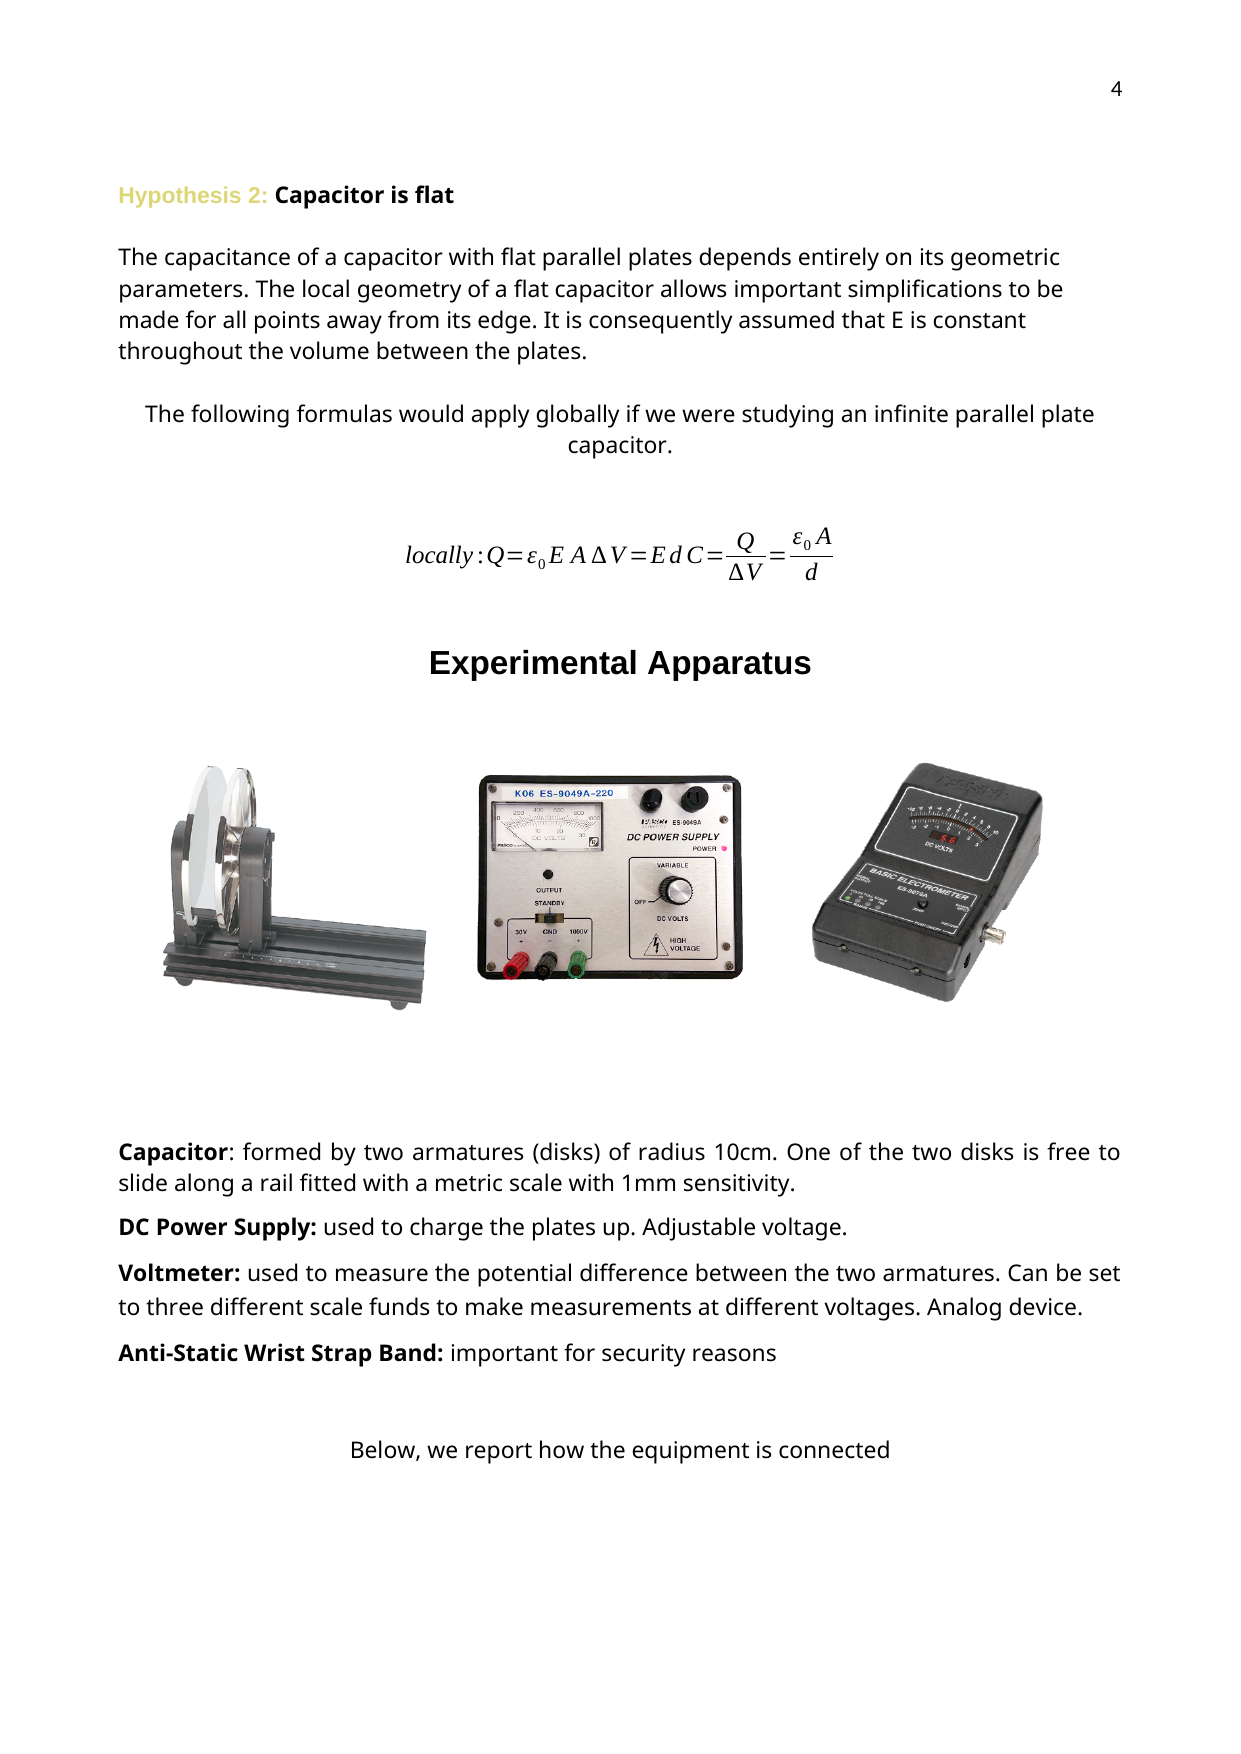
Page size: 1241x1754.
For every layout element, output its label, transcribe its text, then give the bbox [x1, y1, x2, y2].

text The following formulas would apply globally if we were studying an infinite parallel plate capacitor. [118, 398, 1122, 460]
picture [140, 701, 1101, 1044]
text Capacitor: formed by two armatures (disks) of radius 10cm. One of the two disks is free to slide along a rail fitted with a metric scale with 1mm sensitivity. [118, 1136, 1122, 1198]
text Hypothesis 2: Capacitor is flat [118, 179, 1122, 210]
text Anti-Static Wrist Strap Band: important for security reasons [118, 1337, 1122, 1368]
text Experimental Apparatus [118, 643, 1122, 682]
text DC Power Supply: used to charge the plates up. Adjustable voltage. [118, 1211, 1122, 1242]
text Below, we report how the equipment is connected [118, 1434, 1122, 1465]
text The capacitance of a capacitor with flat parallel plates depends entirely on its geometric parameters. The local geometry of a flat capacitor allows important simplifications to be made for all points away from its edge. It is consequently assumed that E is constant throughout the volume between the plates. [118, 241, 1122, 366]
text Voltmeter: used to measure the potential difference between the two armatures. Can be set to three different scale funds to make measurements at different voltages. Analog device. [118, 1257, 1122, 1322]
